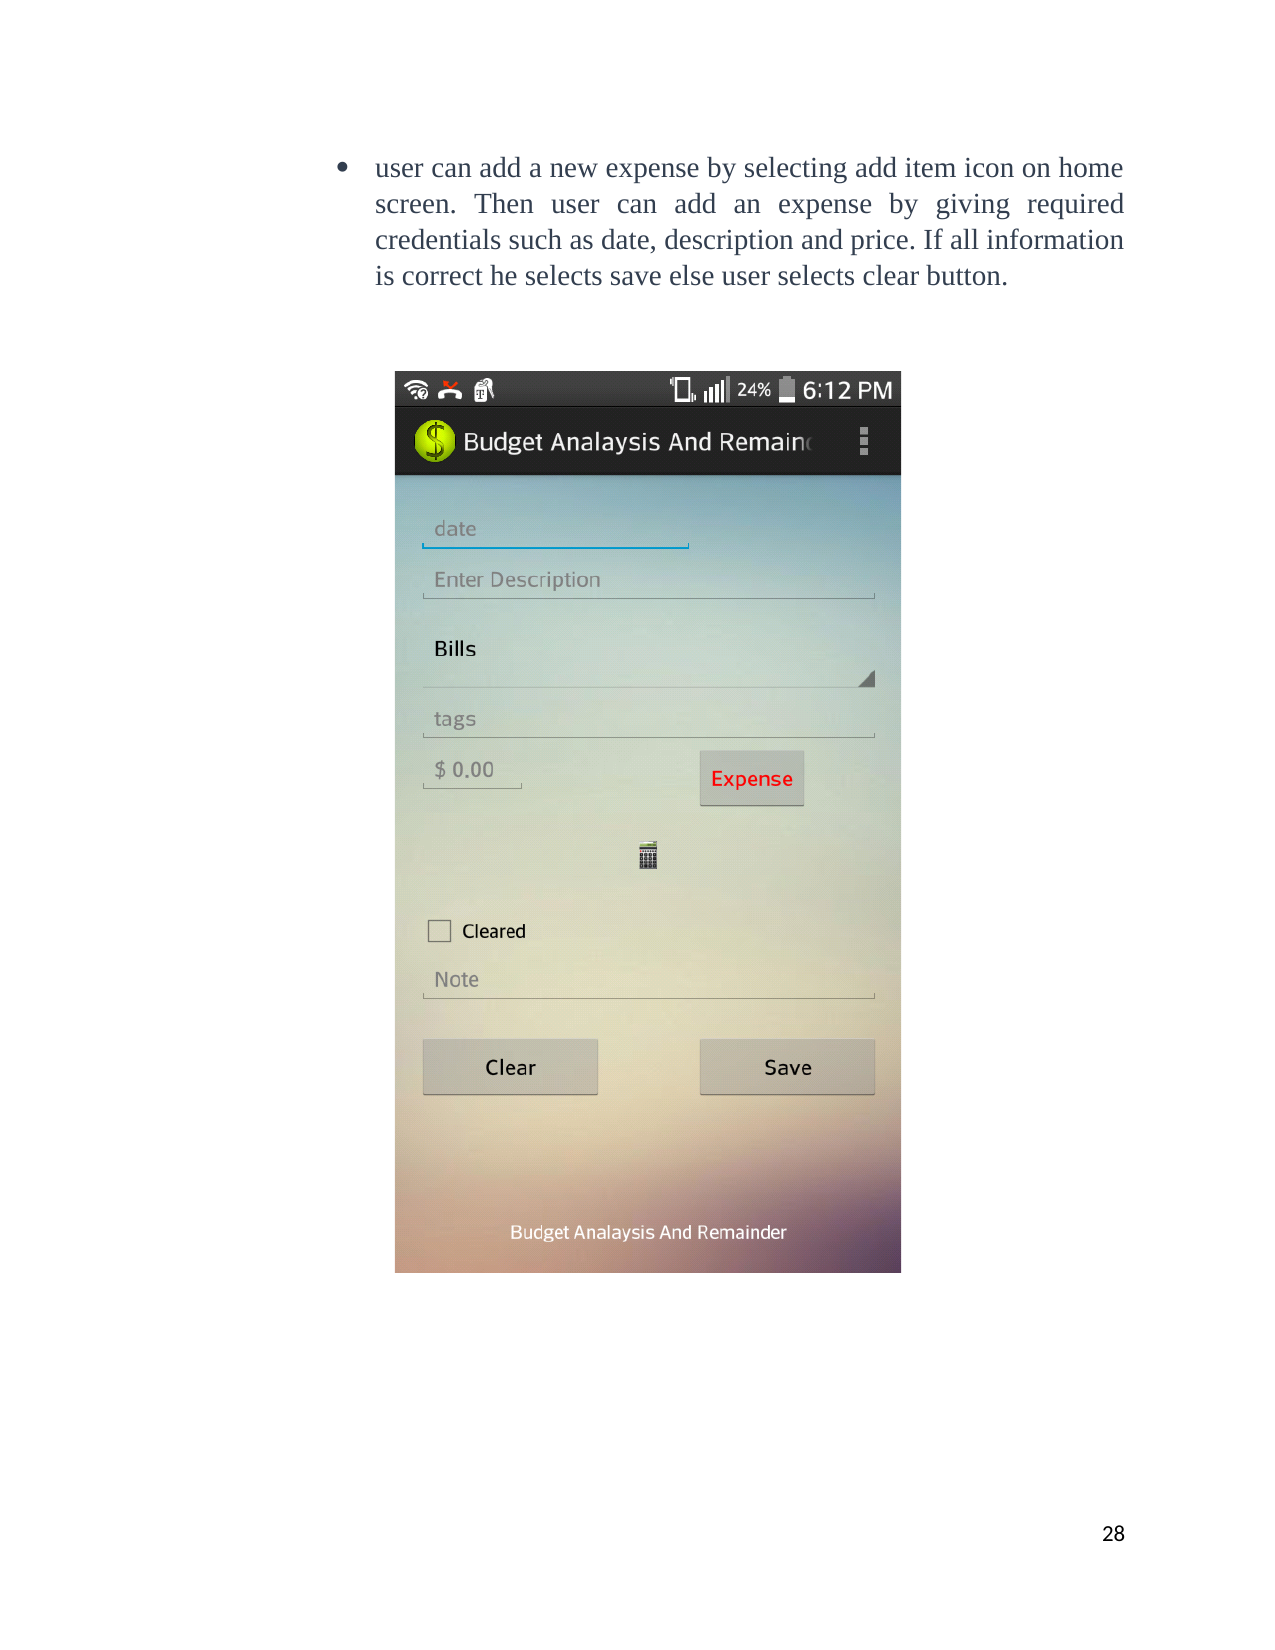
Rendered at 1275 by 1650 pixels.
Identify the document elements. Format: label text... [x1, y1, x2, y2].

picture [394, 371, 902, 1273]
list user can add a new expense by selecting add item icon on home screen. Then user can add an expense by giving required credentials such as date, description and price. If all information is correct he selects save else user selects clear button. [337, 150, 1125, 292]
